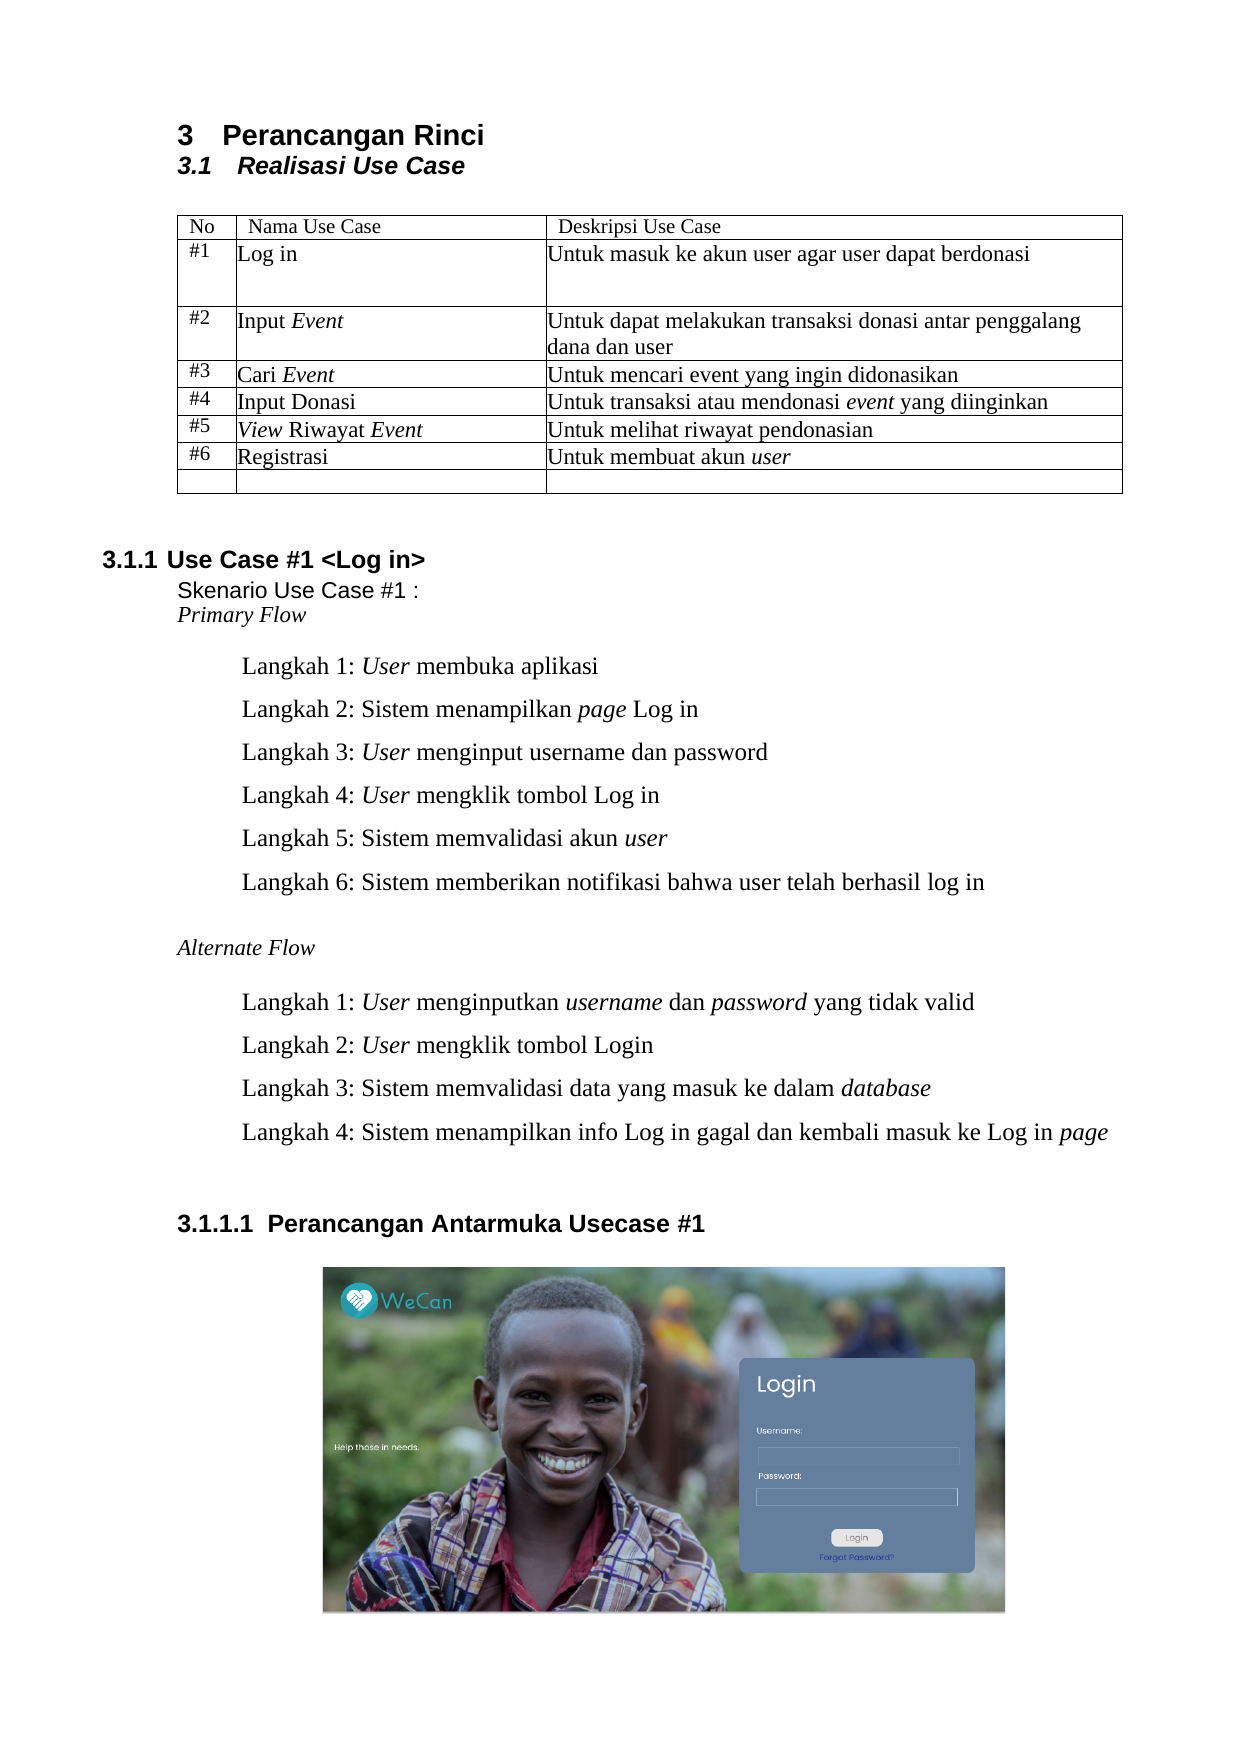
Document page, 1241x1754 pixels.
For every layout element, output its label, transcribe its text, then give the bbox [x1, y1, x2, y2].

table_cell #2 [178, 307, 236, 360]
table_cell #4 [178, 388, 236, 414]
table_cell [547, 470, 1122, 493]
picture [322, 1267, 1006, 1614]
table_cell Untuk transaksi atau mendonasi event yang diinginkan [547, 388, 1122, 414]
table_cell [237, 470, 546, 493]
list Skenario Use Case #1 : [177, 579, 1161, 603]
list Realisasi Use Case [177, 151, 1161, 180]
text Langkah 2: User mengklik tombol Login [177, 1030, 1161, 1059]
table_header No [178, 216, 236, 239]
list Use Case #1 <Log in> [102, 549, 1161, 573]
text Primary Flow [177, 603, 1161, 627]
table_cell [547, 307, 1122, 360]
table_cell [178, 470, 236, 493]
table_cell [547, 240, 1122, 306]
list Perancangan Rinci [177, 118, 1161, 151]
text Langkah 3: Sistem memvalidasi data yang masuk ke dalam database [177, 1073, 1161, 1102]
table_cell Untuk melihat riwayat pendonasian [547, 416, 1122, 442]
table_cell #3 [178, 361, 236, 387]
text Langkah 6: Sistem memberikan notifikasi bahwa user telah berhasil log in [242, 867, 1161, 895]
text Langkah 3: User menginput username dan password [242, 737, 1161, 766]
text Langkah 5: Sistem memvalidasi akun user [242, 823, 1161, 852]
text Langkah 1: User membuka aplikasi [242, 651, 1161, 680]
table_cell Untuk mencari event yang ingin didonasikan [547, 361, 1122, 387]
table_cell Input Event [237, 307, 546, 360]
table_cell #6 [178, 443, 236, 469]
table_cell #5 [178, 416, 236, 442]
table_cell View Riwayat Event [237, 416, 546, 442]
list Perancangan Antarmuka Usecase #1 [177, 1209, 1161, 1238]
table_cell #1 [178, 240, 236, 306]
table_cell Registrasi [237, 443, 546, 469]
table_header Nama Use Case [237, 216, 546, 239]
table_header Deskripsi Use Case [547, 216, 1122, 239]
table_cell Untuk membuat akun user [547, 443, 1122, 469]
table_cell Log in [237, 240, 546, 306]
text Langkah 4: Sistem menampilkan info Log in gagal dan kembali masuk ke Log in page [177, 1117, 1161, 1146]
table_cell Cari Event [237, 361, 546, 387]
text Langkah 4: User mengklik tombol Log in [242, 780, 1161, 809]
text Langkah 2: Sistem menampilkan page Log in [242, 694, 1161, 723]
text Alternate Flow [177, 934, 1161, 960]
text Langkah 1: User menginputkan username dan password yang tidak valid [177, 987, 1161, 1016]
table_cell Input Donasi [237, 388, 546, 414]
